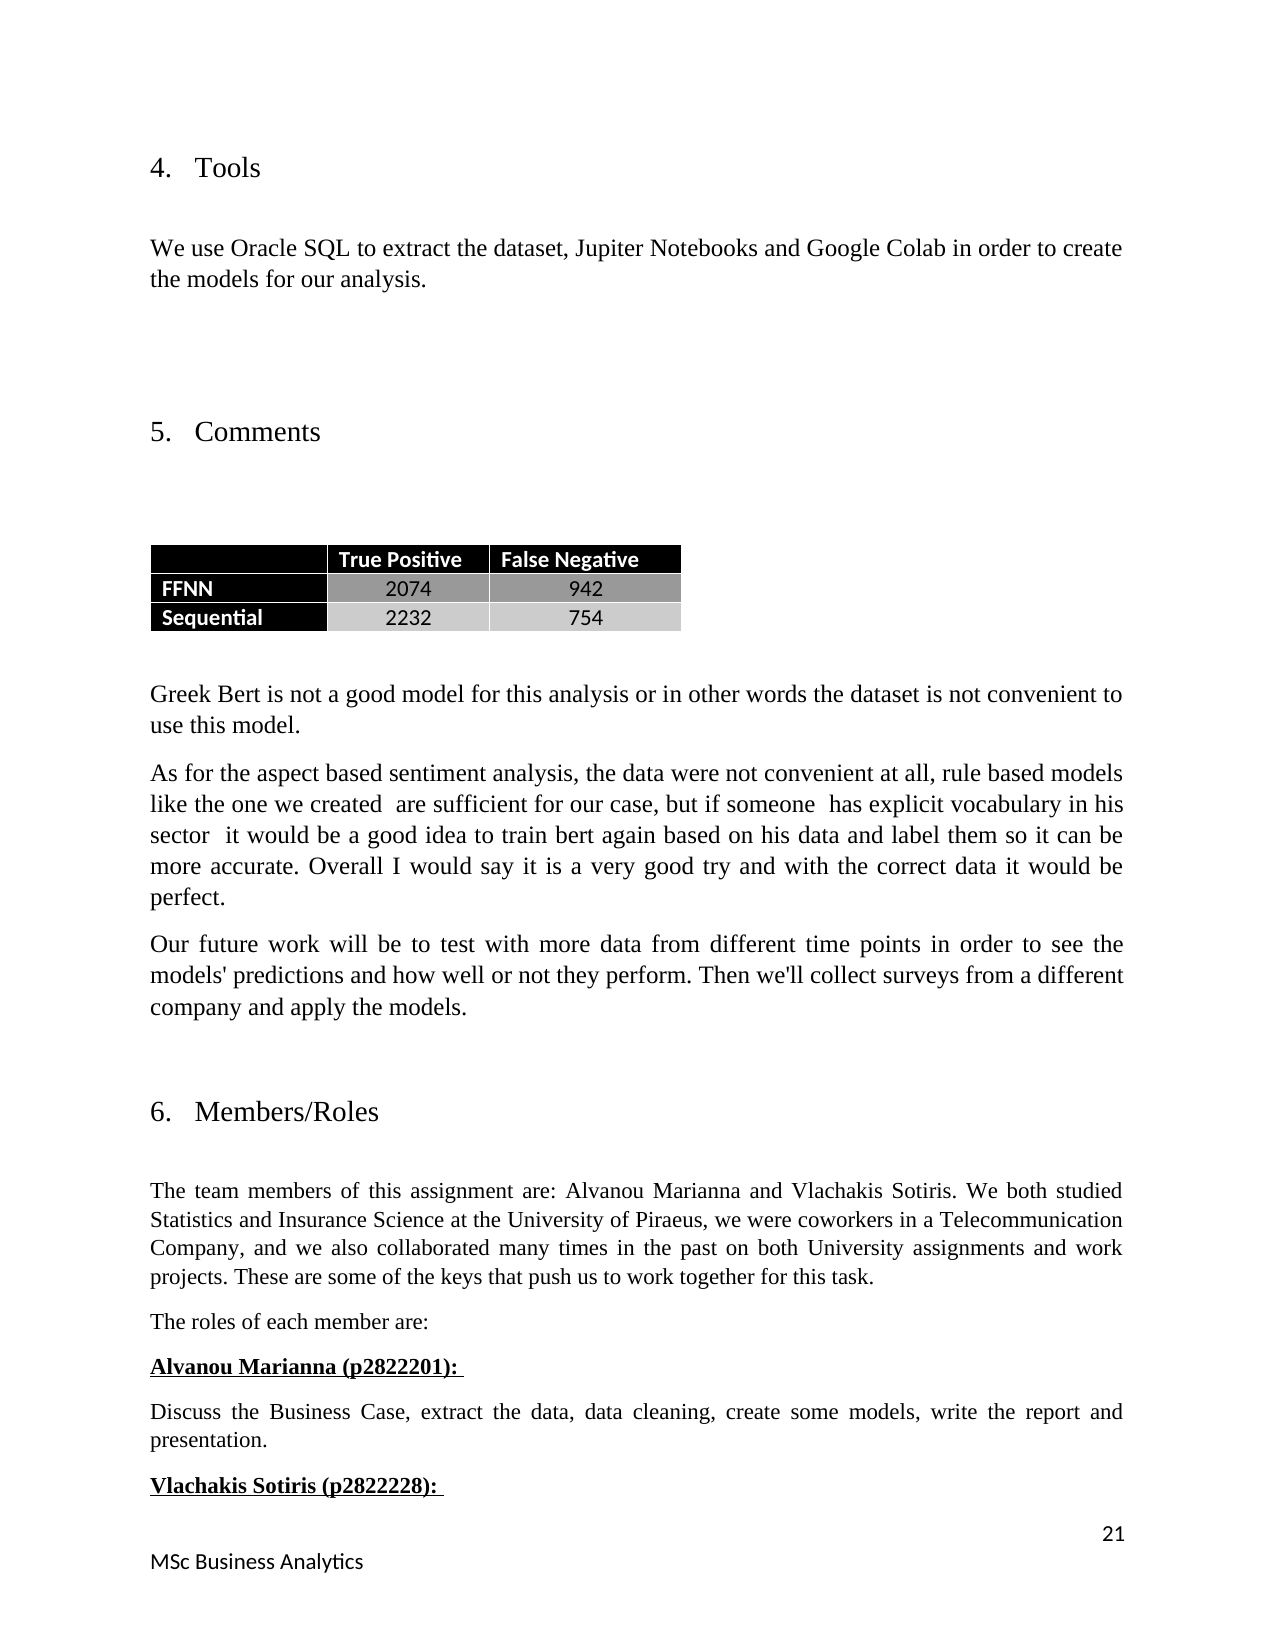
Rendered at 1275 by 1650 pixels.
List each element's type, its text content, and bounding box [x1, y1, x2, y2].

text The roles of each member are: [150, 1308, 1125, 1334]
text We use Oracle SQL to extract the dataset, Jupiter Notebooks and Google Colab in order to create the models for our analysis. [150, 233, 1125, 293]
text Alvanou Marianna (p2822201): [150, 1353, 1125, 1379]
subtitle Members/Roles [150, 1094, 1125, 1128]
table_header False Negative [490, 545, 681, 573]
table_header [151, 545, 327, 573]
table_cell 754 [490, 603, 681, 631]
text Discuss the Business Case, extract the data, data cleaning, create some models, write the report and presentation. [150, 1398, 1125, 1453]
table_cell 2232 [328, 603, 489, 631]
table_cell 942 [490, 574, 681, 602]
table_cell 2074 [328, 574, 489, 602]
subtitle Tools [150, 150, 1125, 183]
text As for the aspect based sentiment analysis, the data were not convenient at all, rule based models like the one we created are sufficient for our case, but if someone has explicit vocabulary in his sector it would be a good idea to train bert again based on his data and label them so it can be more accurate. Overall I would say it is a very good try and with the correct data it would be perfect. [150, 758, 1125, 911]
table_cell FFNN [151, 574, 327, 602]
text Greek Bert is not a good model for this analysis or in other words the dataset is not convenient to use this model. [150, 679, 1125, 739]
table_header True Positive [328, 545, 489, 573]
text The team members of this assignment are: Alvanou Marianna and Vlachakis Sotiris. We both studied Statistics and Insurance Science at the University of Piraeus, we were coworkers in a Telecommunication Company, and we also collaborated many times in the past on both University assignments and work projects. These are some of the keys that push us to work together for this task. [150, 1177, 1125, 1289]
table_cell Sequential [151, 603, 327, 631]
text Our future work will be to test with more data from different time points in order to see the models' predictions and how well or not they perform. Then we'll collect surveys from a different company and apply the models. [150, 929, 1125, 1020]
text Vlachakis Sotiris (p2822228): [150, 1472, 1125, 1498]
subtitle Comments [150, 414, 1125, 447]
